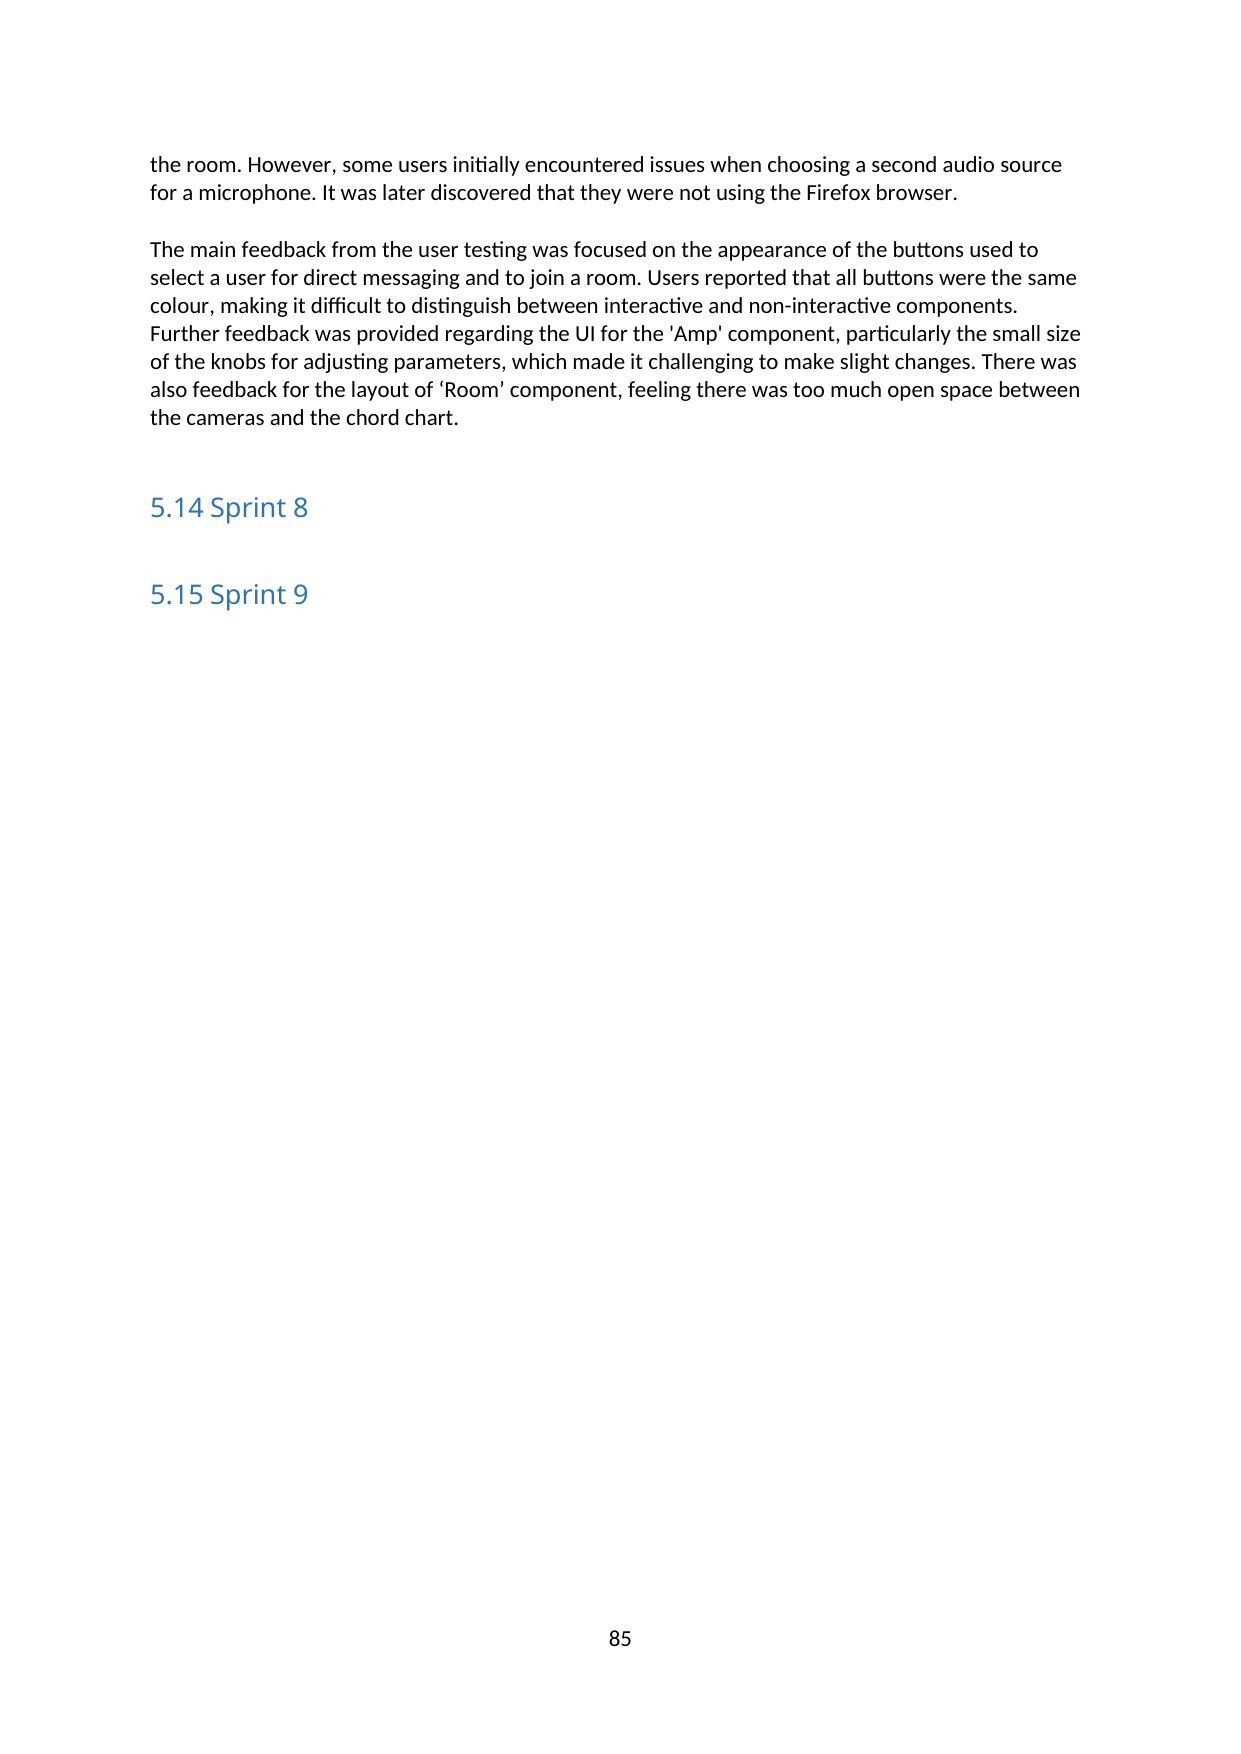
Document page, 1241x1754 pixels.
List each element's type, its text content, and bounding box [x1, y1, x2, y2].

text The main feedback from the user testing was focused on the appearance of the buttons used to select a user for direct messaging and to join a room. Users reported that all buttons were the same colour, making it difficult to distinguish between interactive and non-interactive components. Further feedback was provided regarding the UI for the 'Amp' component, particularly the small size of the knobs for adjusting parameters, which made it challenging to make slight changes. There was also feedback for the layout of ‘Room’ component, feeling there was too much open space between the cameras and the chord chart. [150, 235, 1090, 459]
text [150, 150, 1090, 206]
subtitle Sprint 9 [150, 575, 1090, 612]
subtitle Sprint 8 [150, 488, 1090, 525]
